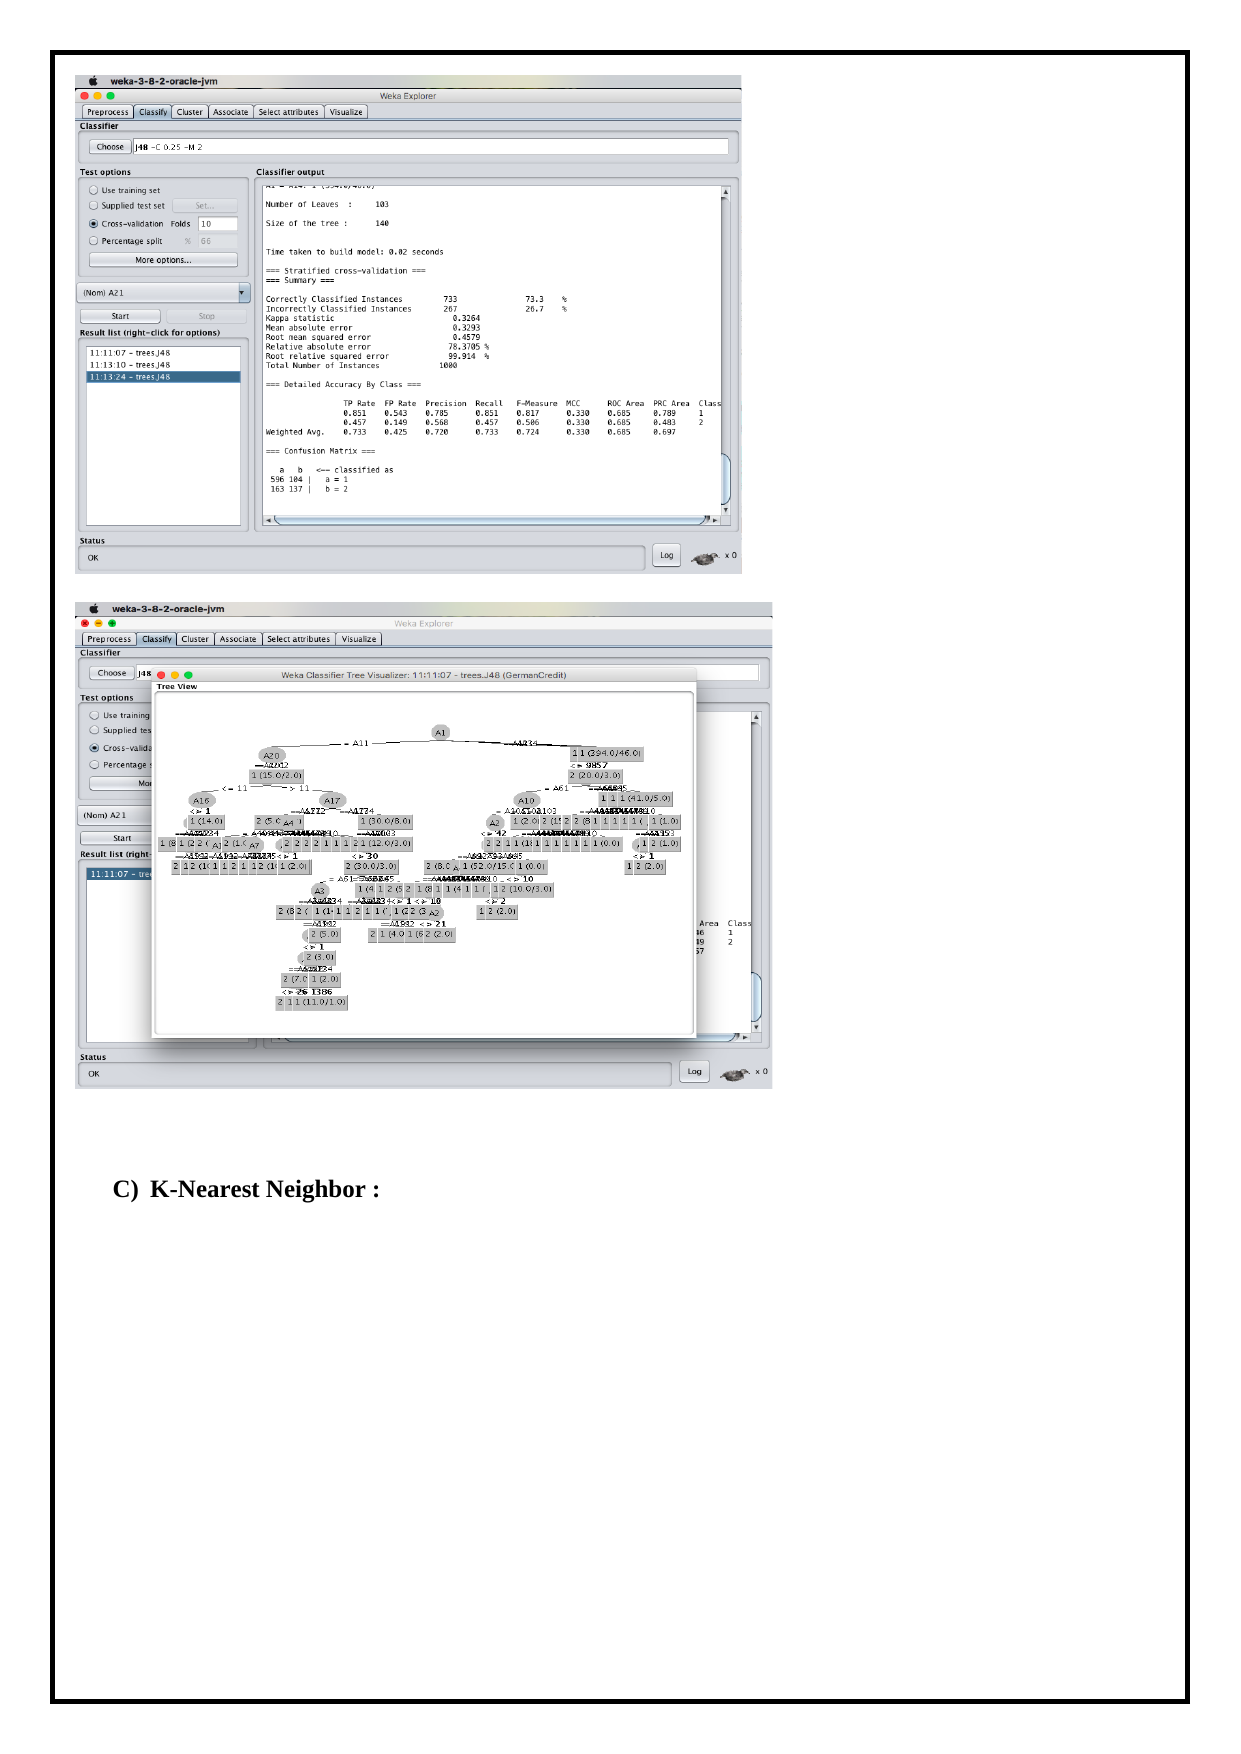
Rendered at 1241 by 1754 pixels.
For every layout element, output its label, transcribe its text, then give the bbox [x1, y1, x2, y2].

picture [75, 75, 742, 574]
picture [75, 602, 773, 1089]
list K-Nearest Neighbor : [112, 1174, 1165, 1203]
